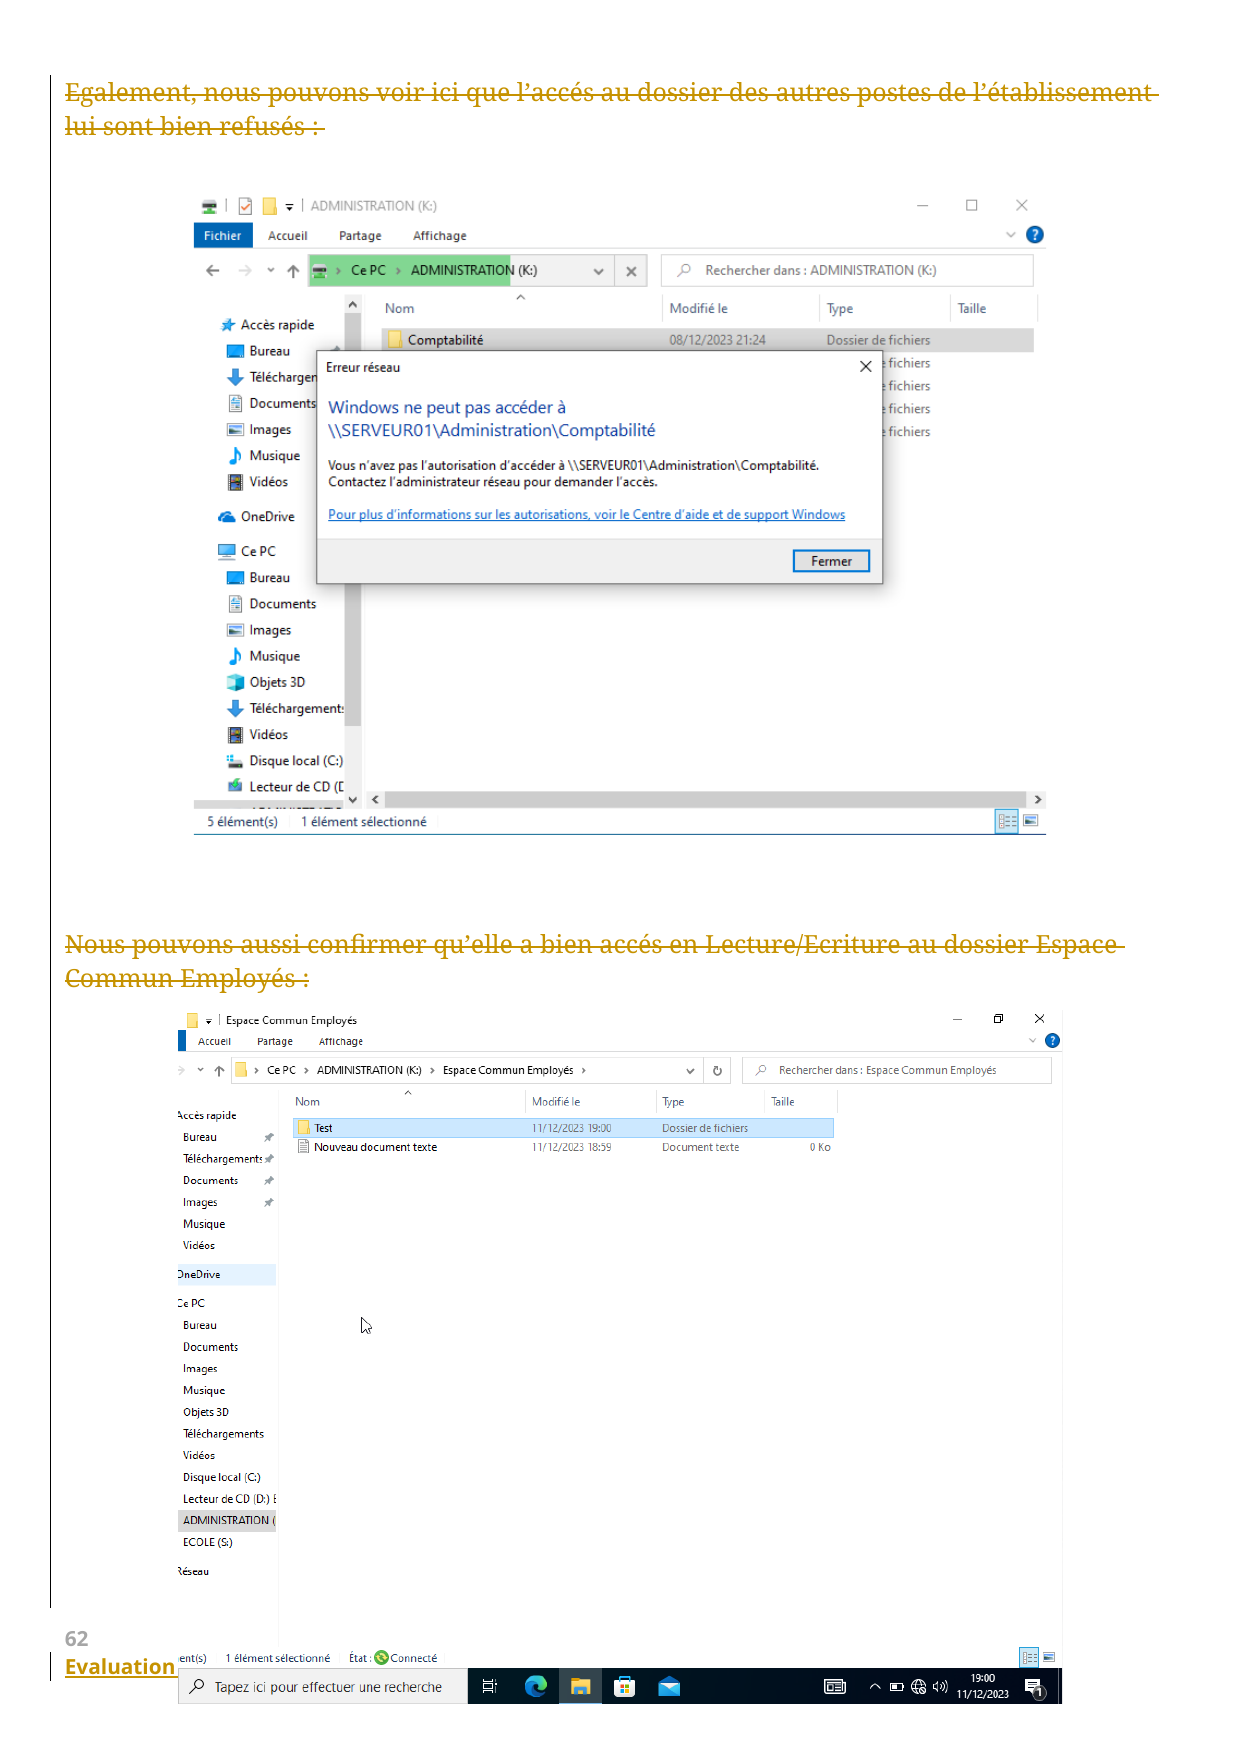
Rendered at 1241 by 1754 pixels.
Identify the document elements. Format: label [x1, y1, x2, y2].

picture [193, 191, 1047, 835]
picture [178, 1010, 1063, 1704]
